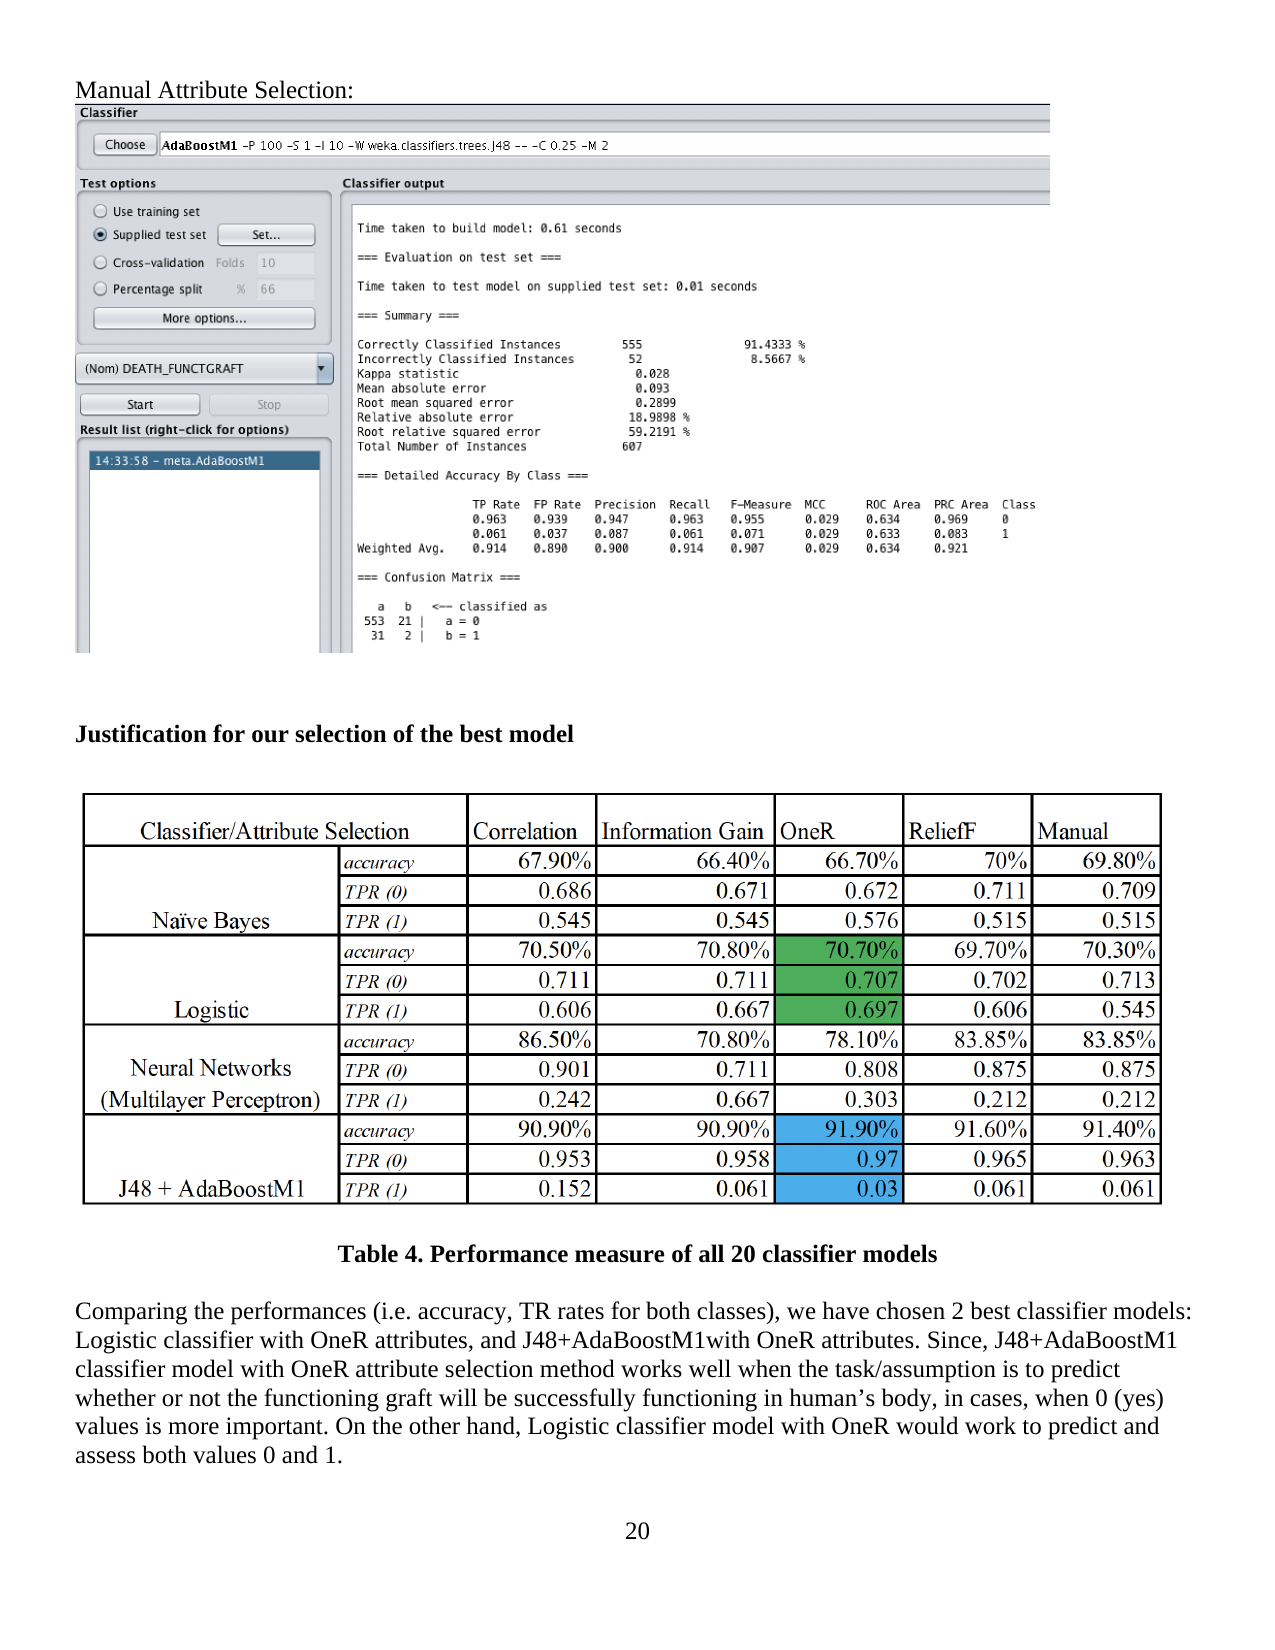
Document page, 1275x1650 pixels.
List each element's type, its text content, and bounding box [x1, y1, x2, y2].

text Table 4. Performance measure of all 20 classifier models [75, 1239, 1200, 1268]
subtitle Justification for our selection of the best model [75, 719, 1200, 748]
text Comparing the performances (i.e. accuracy, TR rates for both classes), we have chosen 2 best classifier models: Logistic classifier with OneR attributes, and J48+AdaBoostM1with OneR attributes. Since, J48+AdaBoostM1 classifier model with OneR attribute selection method works well when the task/assumption is to predict whether or not the functioning graft will be successfully functioning in human’s body, in cases, when 0 (yes) values is more important. On the other hand, Logistic classifier model with OneR would work to predict and assess both values 0 and 1. [75, 1296, 1200, 1469]
text Manual Attribute Selection: [75, 75, 1200, 104]
picture [75, 784, 1170, 1211]
picture [75, 103, 1050, 653]
